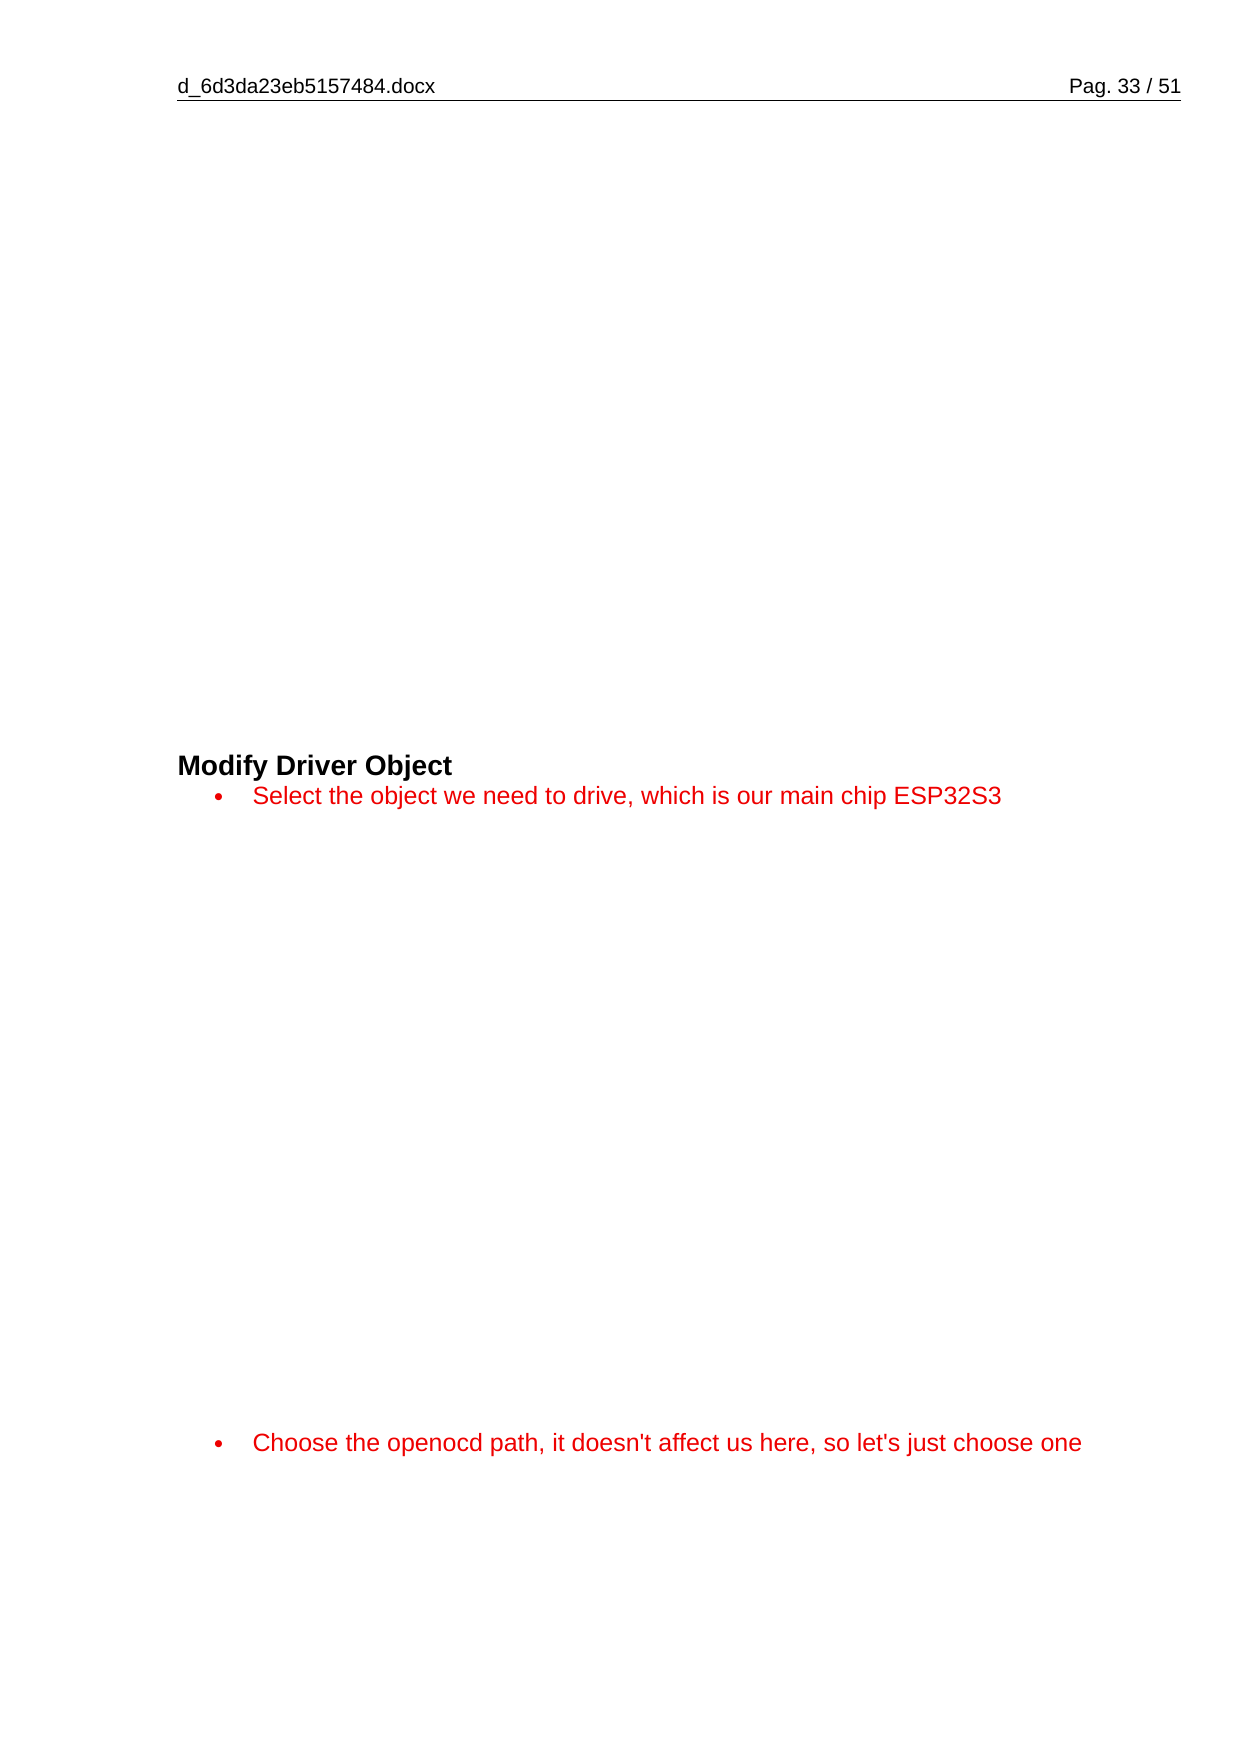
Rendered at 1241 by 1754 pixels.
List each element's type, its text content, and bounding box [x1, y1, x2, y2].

text Select the object we need to drive, which is our main chip ESP32S3 [215, 781, 1181, 810]
text Choose the openocd path, it doesn't affect us here, so let's just choose one [215, 1428, 1181, 1457]
subtitle Modify Driver Object [177, 749, 1181, 781]
